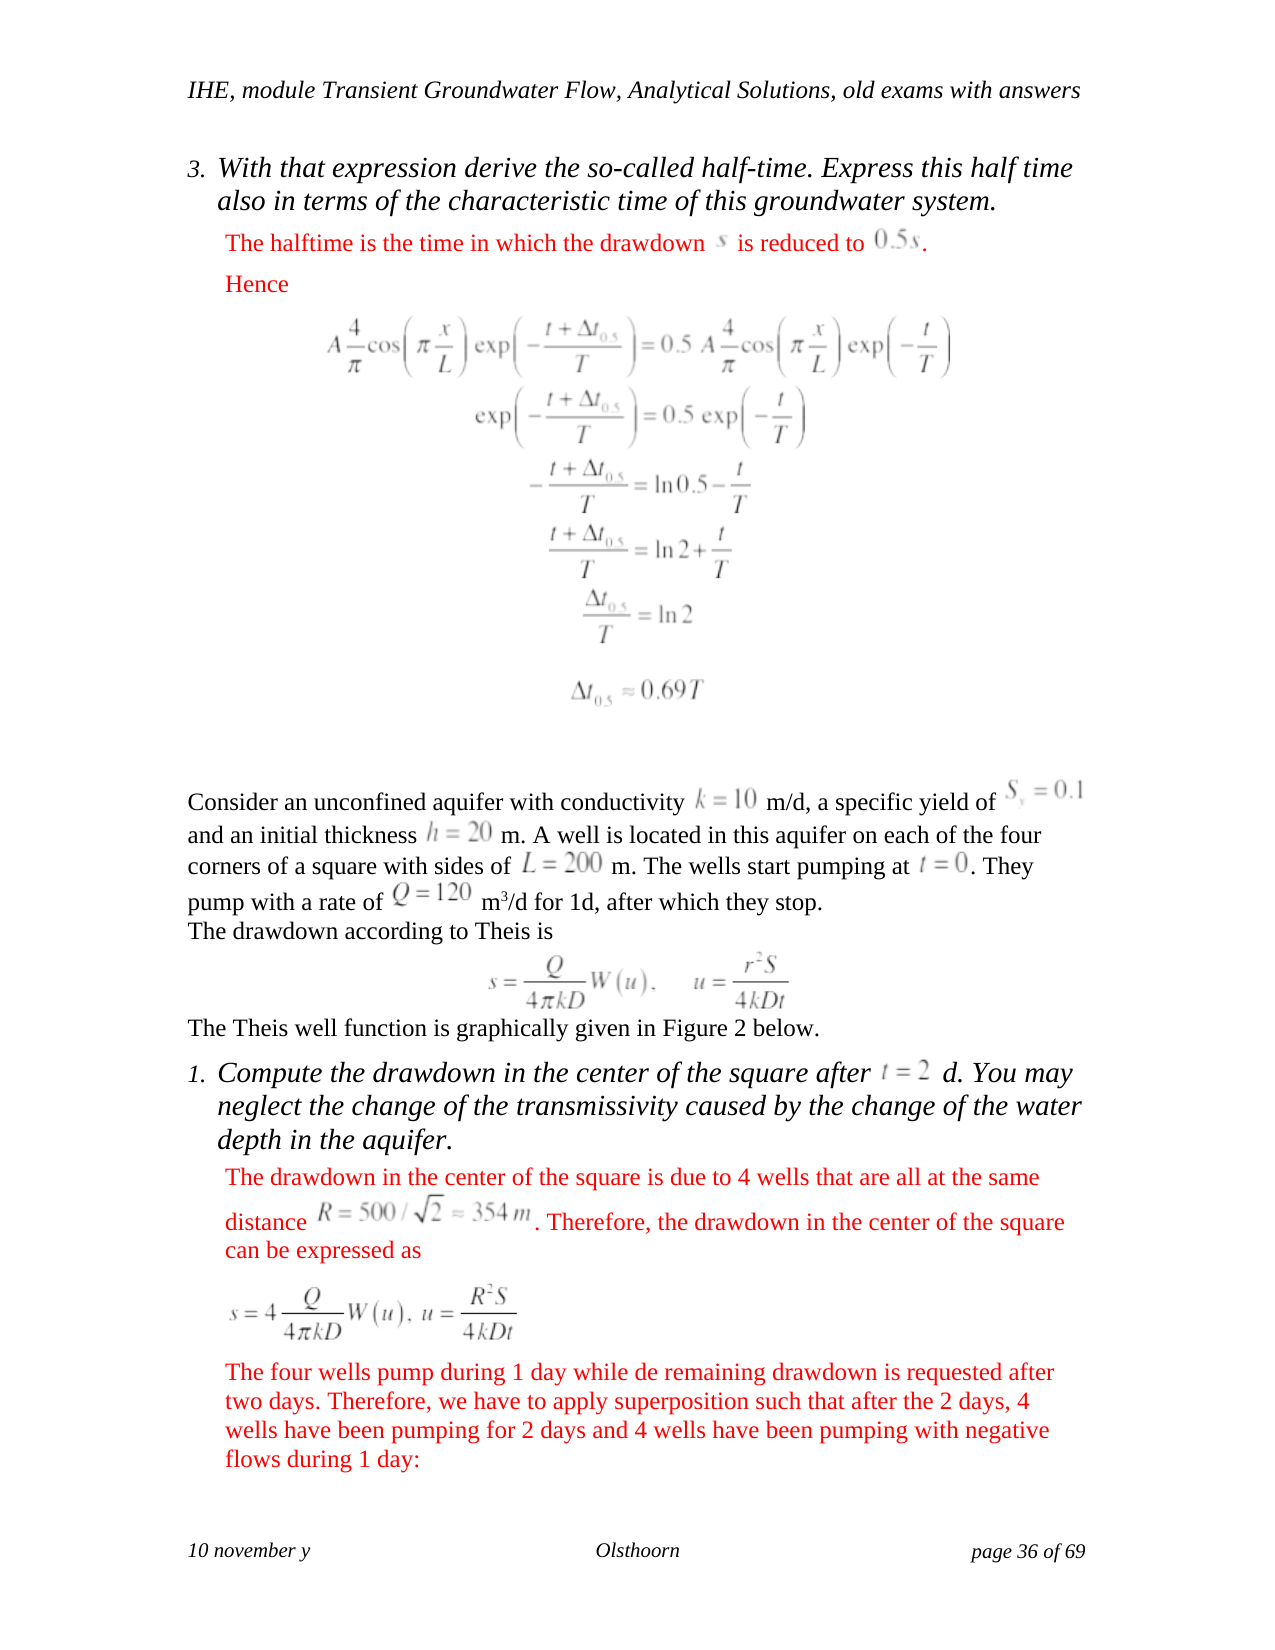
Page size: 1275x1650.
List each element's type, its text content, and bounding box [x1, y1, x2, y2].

list Compute the drawdown in the center of the square after d. You may neglect the change of the transmissivity caused by the change of the water depth in the aquifer. [187, 1055, 1087, 1155]
text Consider an unconfined aquifer with conductivity m/d, a specific yield of and an initial thickness m. A well is located in this aquifer on each of the four corners of a square with sides of m. The wells start pumping at . They pump with a rate of m3/d for 1d, after which they stop. [187, 773, 1087, 916]
text The drawdown in the center of the square is due to 4 wells that are all at the same distance . Therefore, the drawdown in the center of the square can be expressed as [225, 1162, 1087, 1264]
text The drawdown according to Theis is [187, 916, 1087, 945]
list With that expression derive the so-called half-time. Express this half time also in terms of the characteristic time of this groundwater system. [187, 150, 1087, 217]
text Hence [225, 269, 1087, 298]
text The halftime is the time in which the drawdown is reduced to . [225, 223, 1087, 256]
text The four wells pump during 1 day while de remaining drawdown is requested after two days. Therefore, we have to apply superposition such that after the 2 days, 4 wells have been pumping for 2 days and 4 wells have been pumping with negative flows during 1 day: [225, 1357, 1087, 1472]
